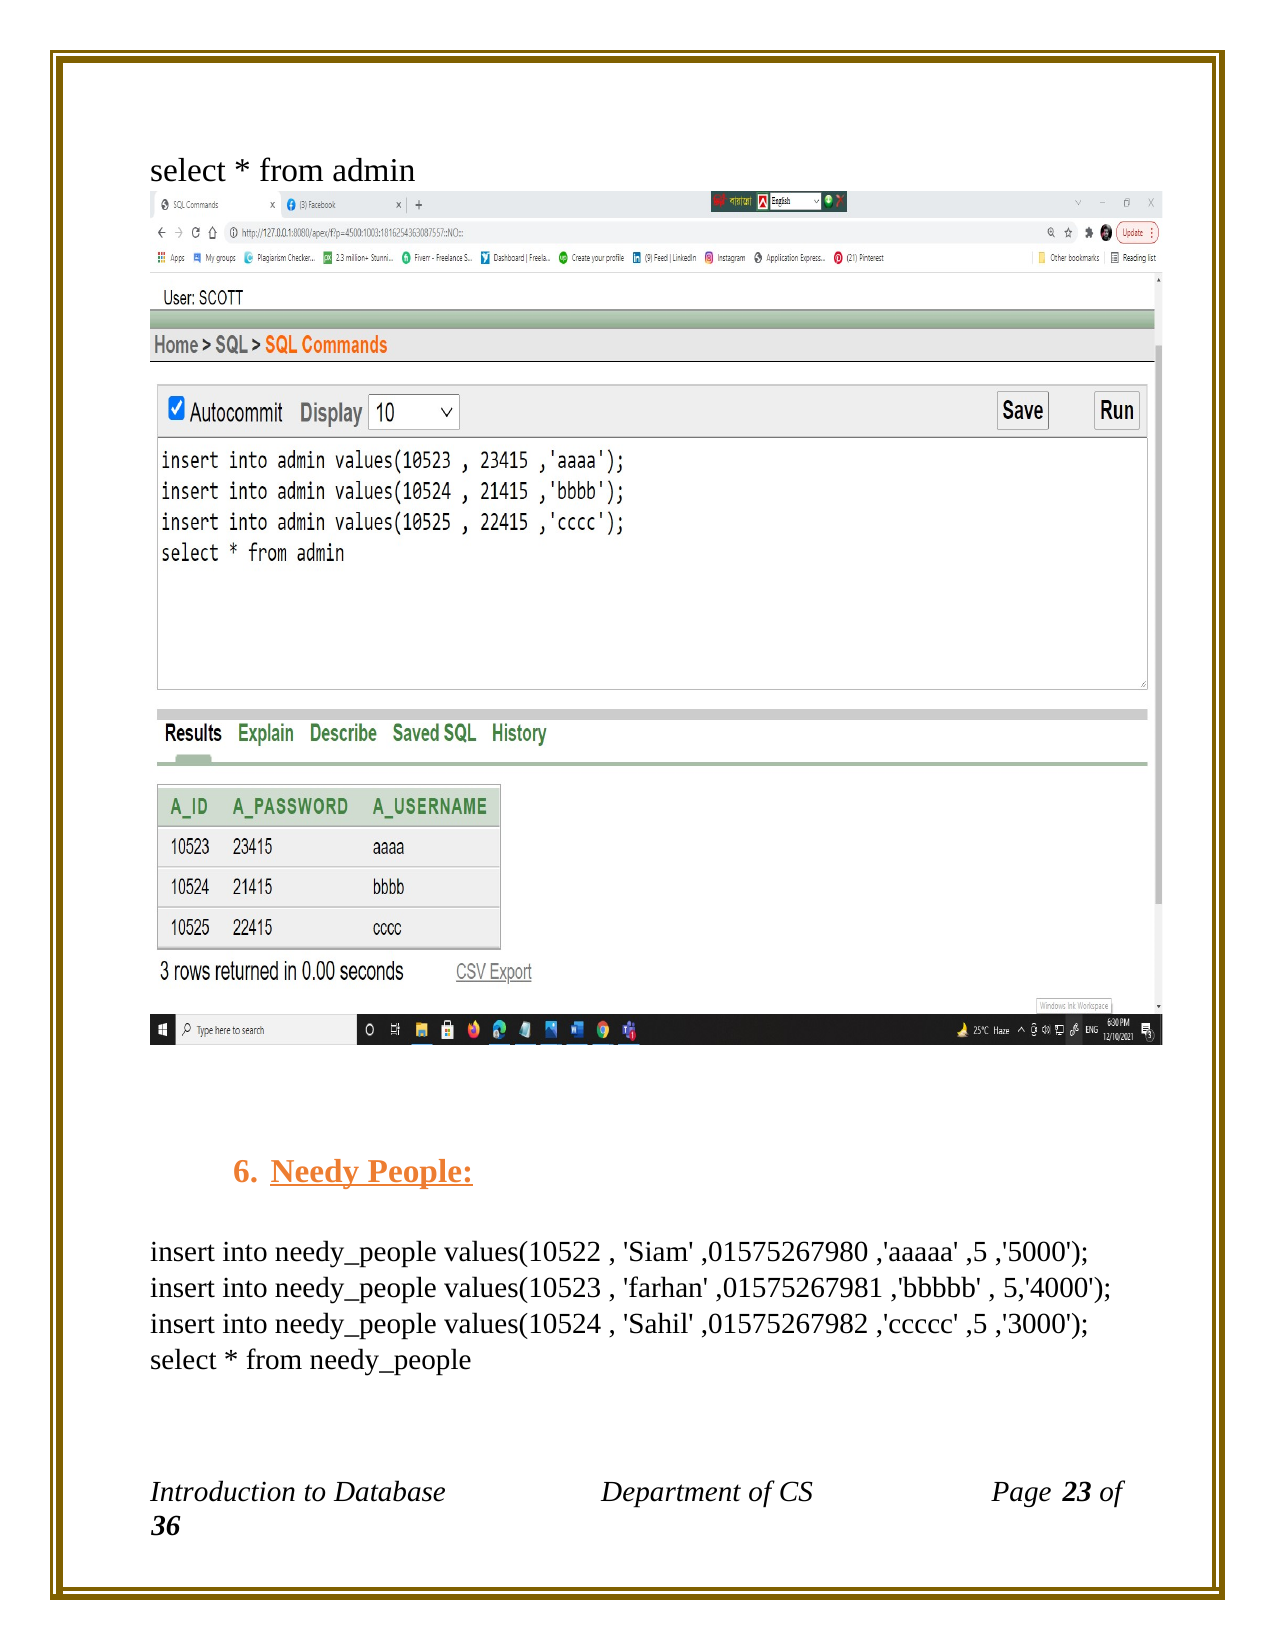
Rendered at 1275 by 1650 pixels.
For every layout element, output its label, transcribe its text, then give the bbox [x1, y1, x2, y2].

text select * from needy_people [150, 1342, 1137, 1376]
text insert into needy_people values(10524 , 'Sahil' ,01575267982 ,'ccccc' ,5 ,'3000'); [150, 1306, 1137, 1339]
text insert into needy_people values(10523 , 'farhan' ,01575267981 ,'bbbbb' , 5,'4000'); [150, 1270, 1137, 1303]
picture [150, 191, 1163, 1045]
list Needy People: [233, 1151, 1137, 1189]
text select * from admin [150, 150, 1137, 188]
text insert into needy_people values(10522 , 'Siam' ,01575267980 ,'aaaaa' ,5 ,'5000'); [150, 1234, 1137, 1267]
